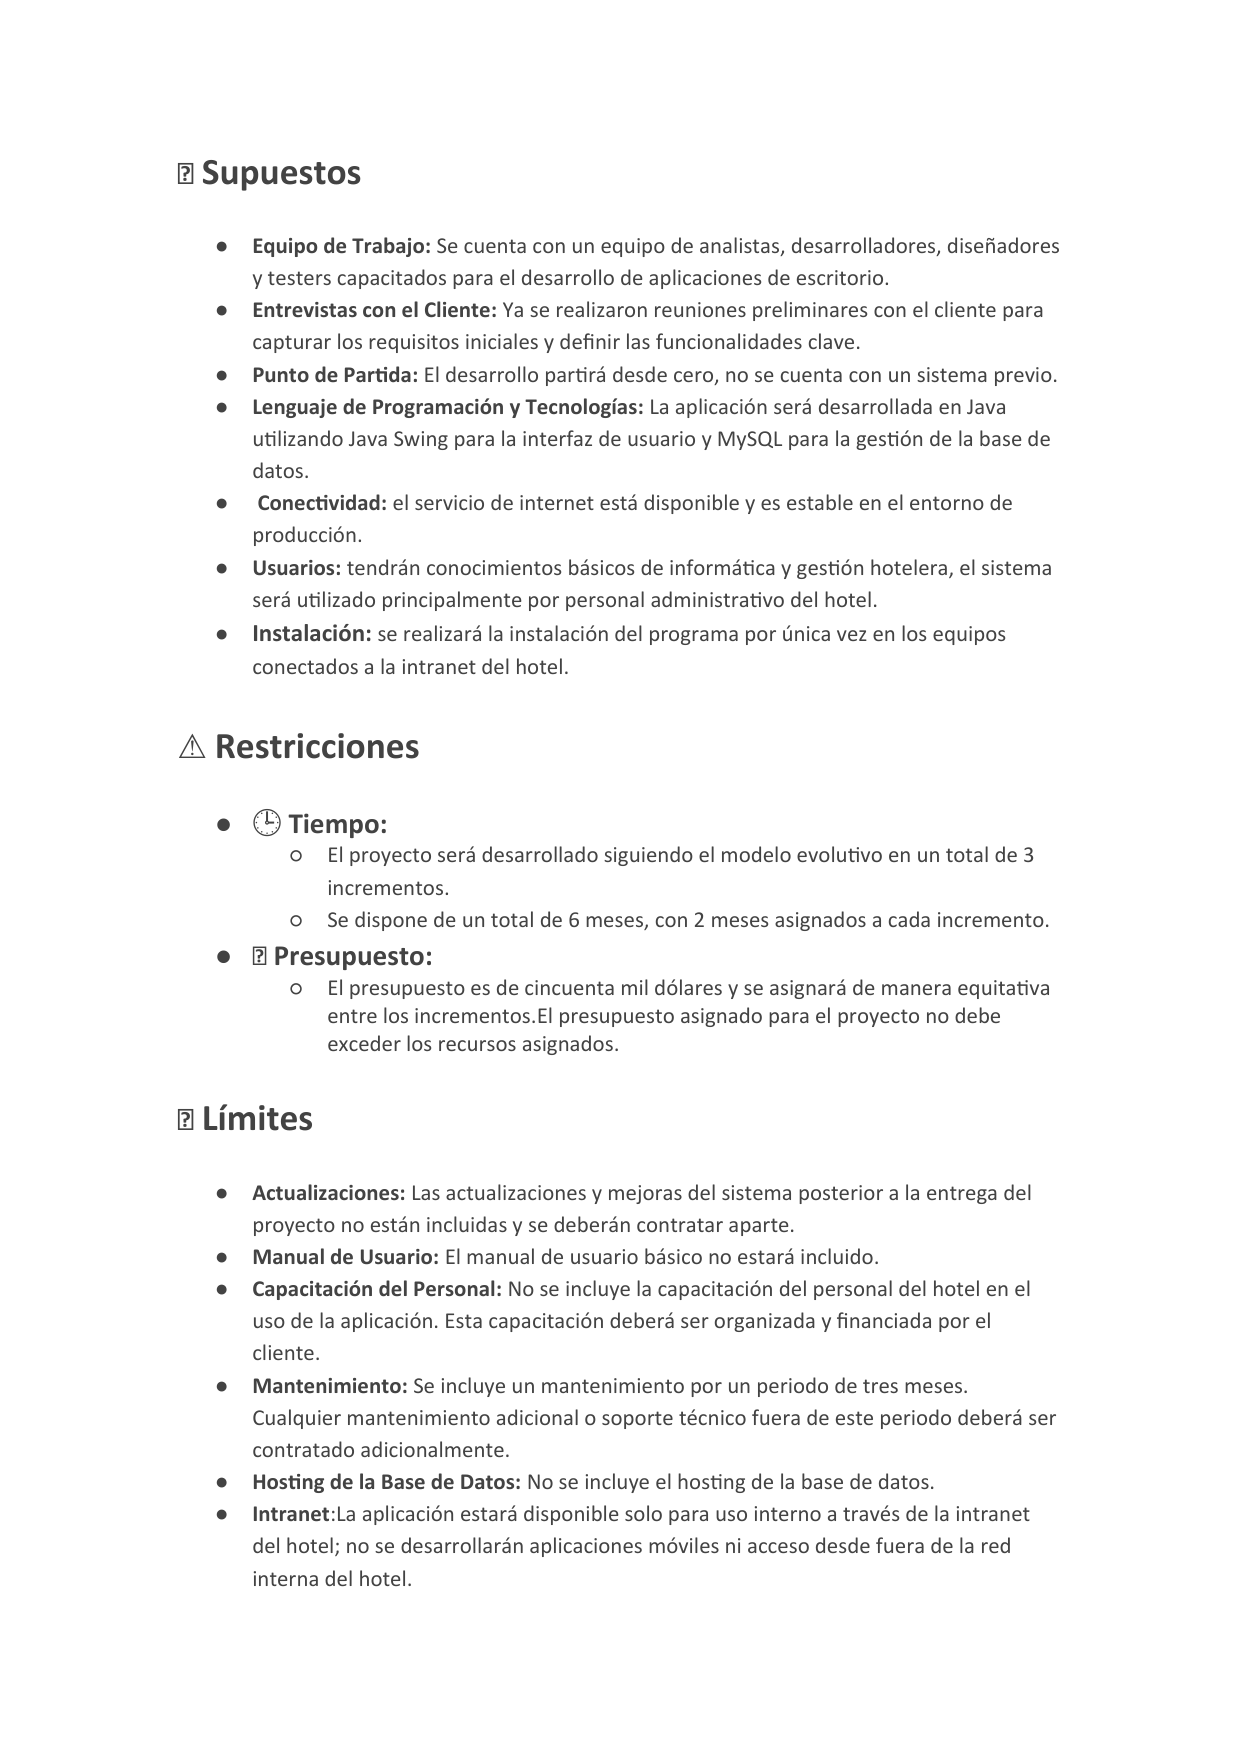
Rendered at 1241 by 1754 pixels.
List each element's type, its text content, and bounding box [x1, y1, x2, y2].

list Hosting de la Base de Datos: No se incluye el hosting de la base de datos. [214, 1467, 1063, 1495]
list Conectividad: el servicio de internet está disponible y es estable en el entorno de producción. [214, 488, 1063, 549]
list Se dispone de un total de 6 meses, con 2 meses asignados a cada incremento. [289, 905, 1063, 933]
list El proyecto será desarrollado siguiendo el modelo evolutivo en un total de 3 incrementos. [289, 841, 1063, 901]
list Mantenimiento: Se incluye un mantenimiento por un periodo de tres meses. Cualquier mantenimiento adicional o soporte técnico fuera de este periodo deberá ser contratado adicionalmente. [214, 1371, 1063, 1463]
list Lenguaje de Programación y Tecnologías: La aplicación será desarrollada en Java utilizando Java Swing para la interfaz de usuario y MySQL para la gestión de la base de datos. [214, 392, 1063, 484]
list Actualizaciones: Las actualizaciones y mejoras del sistema posterior a la entrega del proyecto no están incluidas y se deberán contratar aparte. [214, 1178, 1063, 1238]
list Usuarios: tendrán conocimientos básicos de informática y gestión hotelera, el sistema será utilizado principalmente por personal administrativo del hotel. [214, 553, 1063, 613]
list Intranet:La aplicación estará disponible solo para uso interno a través de la intranet del hotel; no se desarrollarán aplicaciones móviles ni acceso desde fuera de la red interna del hotel. [214, 1499, 1063, 1592]
subtitle 🕒 Tiempo: [214, 805, 1063, 841]
list Punto de Partida: El desarrollo partirá desde cero, no se cuenta con un sistema previo. [214, 360, 1063, 388]
subtitle 📌 Supuestos [177, 148, 1063, 193]
list Capacitación del Personal: No se incluye la capacitación del personal del hotel en el uso de la aplicación. Esta capacitación deberá ser organizada y financiada por el cliente. [214, 1274, 1063, 1367]
subtitle 💵 Presupuesto: [214, 937, 1063, 973]
subtitle ⚠️ Restricciones [177, 722, 1063, 767]
list Entrevistas con el Cliente: Ya se realizaron reuniones preliminares con el cliente para capturar los requisitos iniciales y definir las funcionalidades clave. [214, 295, 1063, 356]
list Equipo de Trabajo: Se cuenta con un equipo de analistas, desarrolladores, diseñadores y testers capacitados para el desarrollo de aplicaciones de escritorio. [214, 231, 1063, 291]
list Instalación: se realizará la instalación del programa por única vez en los equipos conectados a la intranet del hotel. [214, 617, 1063, 680]
list Manual de Usuario: El manual de usuario básico no estará incluido. [214, 1242, 1063, 1270]
subtitle 🚧 Límites [177, 1094, 1063, 1140]
list El presupuesto es de cincuenta mil dólares y se asignará de manera equitativa entre los incrementos.El presupuesto asignado para el proyecto no debe exceder los recursos asignados. [289, 973, 1063, 1057]
